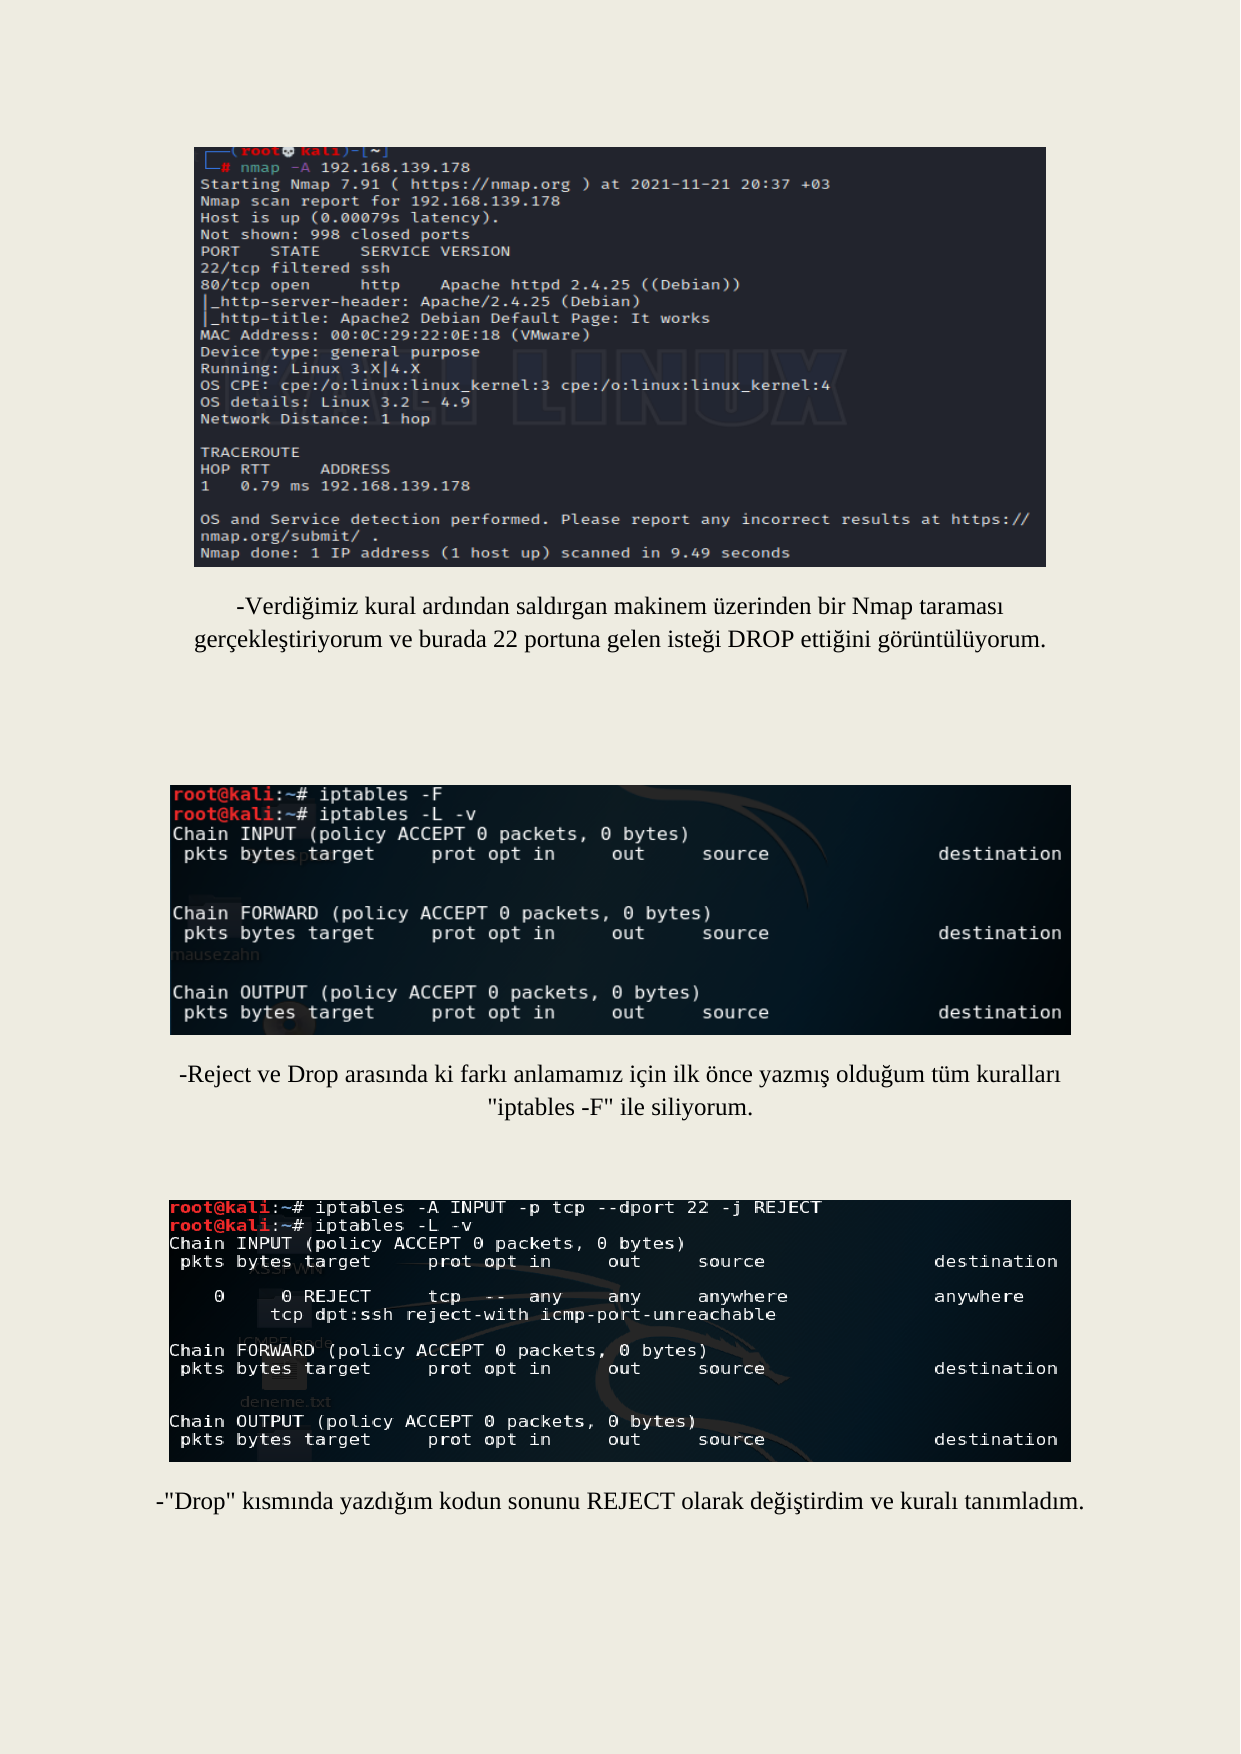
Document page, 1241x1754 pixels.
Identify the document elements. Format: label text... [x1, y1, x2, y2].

picture [170, 785, 1071, 1035]
picture [194, 147, 1046, 567]
text -Reject ve Drop arasında ki farkı anlamamız için ilk önce yazmış olduğum tüm kuralları "iptables -F" ile siliyorum. [148, 1059, 1093, 1121]
picture [169, 1200, 1071, 1462]
text -"Drop" kısmında yazdığım kodun sonunu REJECT olarak değiştirdim ve kuralı tanımladım. [148, 1486, 1093, 1515]
text -Verdiğimiz kural ardından saldırgan makinem üzerinden bir Nmap taraması gerçekleştiriyorum ve burada 22 portuna gelen isteği DROP ettiğini görüntülüyorum. [148, 591, 1093, 653]
